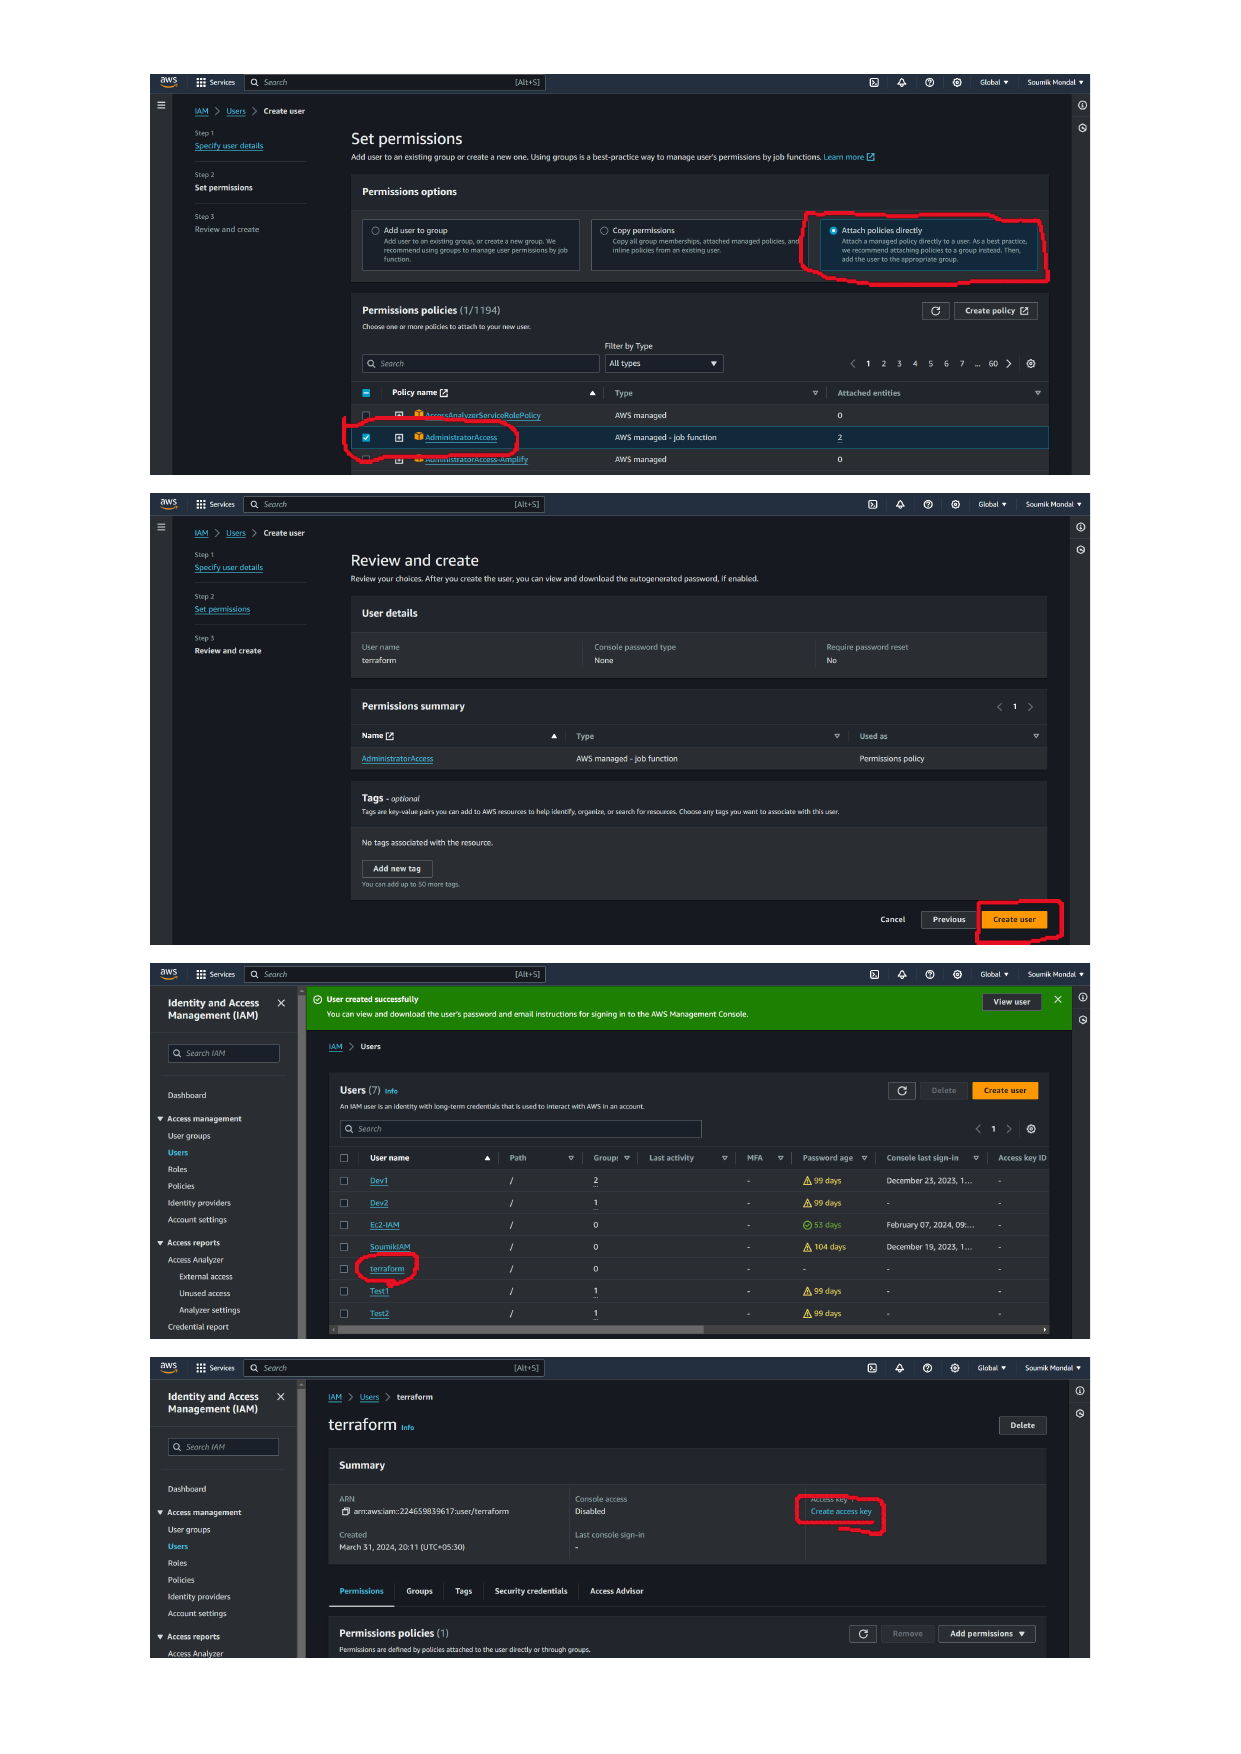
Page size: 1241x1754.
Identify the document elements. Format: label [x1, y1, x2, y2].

picture [150, 493, 1091, 945]
picture [150, 74, 1091, 475]
picture [150, 963, 1091, 1339]
picture [150, 1357, 1091, 1658]
